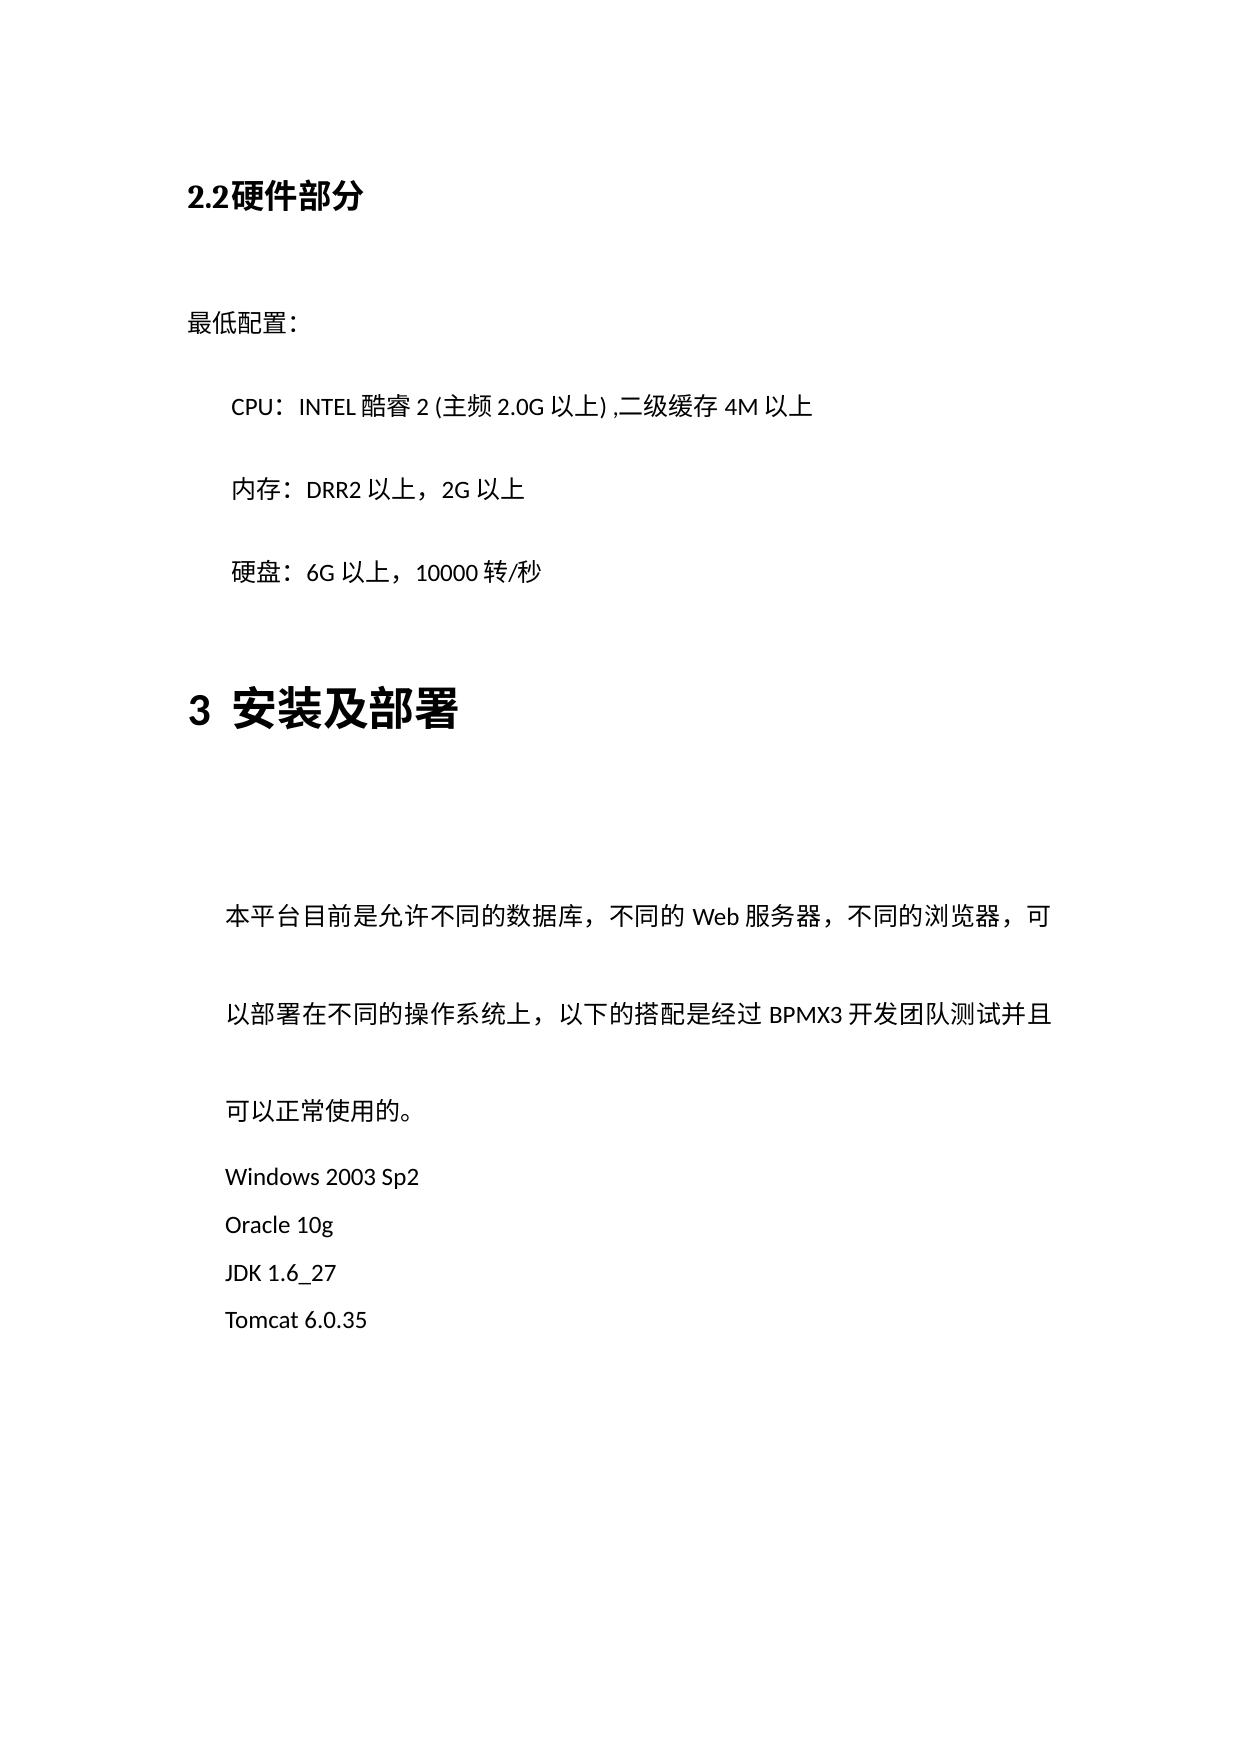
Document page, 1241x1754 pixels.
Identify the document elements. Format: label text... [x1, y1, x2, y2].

text Tomcat 6.0.35 [225, 1304, 1053, 1336]
list CPU：INTEL酷睿2 (主频2.0G以上) ,二级缓存 4M以上 [231, 372, 1053, 437]
text Oracle 10g [225, 1208, 1053, 1241]
text 本平台目前是允许不同的数据库，不同的Web服务器，不同的浏览器，可以部署在不同的操作系统上，以下的搭配是经过BPMX3开发团队测试并且可以正常使用的。 [225, 882, 1053, 1142]
text JDK 1.6_27 [225, 1256, 1053, 1288]
text 最低配置： [187, 289, 1053, 354]
subtitle 安装及部署 [187, 657, 1053, 754]
list 内存：DRR2以上，2G以上 [231, 455, 1053, 520]
text Windows 2003 Sp2 [225, 1161, 1053, 1193]
subtitle 硬件部分 [187, 162, 1053, 227]
list 硬盘：6G以上，10000转/秒 [231, 538, 1053, 603]
